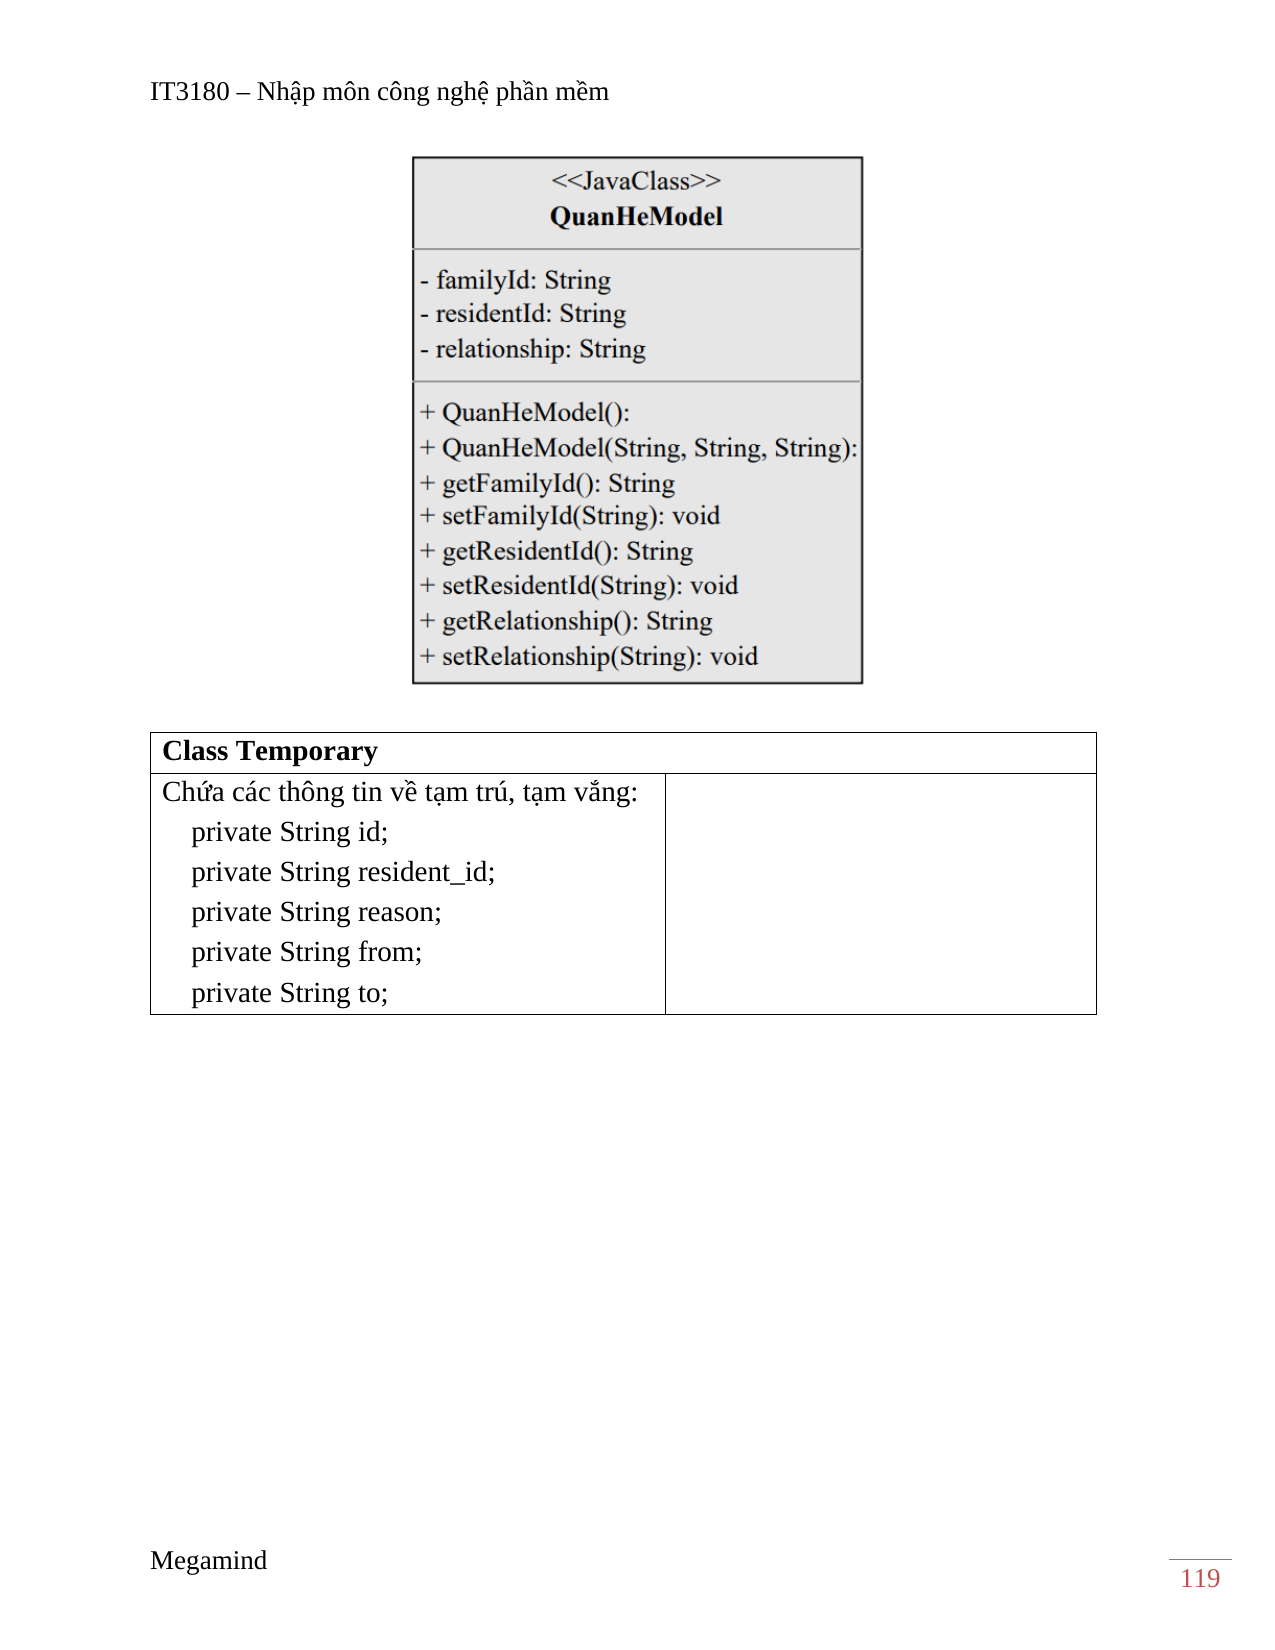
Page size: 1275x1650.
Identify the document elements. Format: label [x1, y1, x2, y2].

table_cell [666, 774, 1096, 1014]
picture [407, 150, 868, 689]
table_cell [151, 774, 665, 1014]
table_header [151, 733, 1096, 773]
